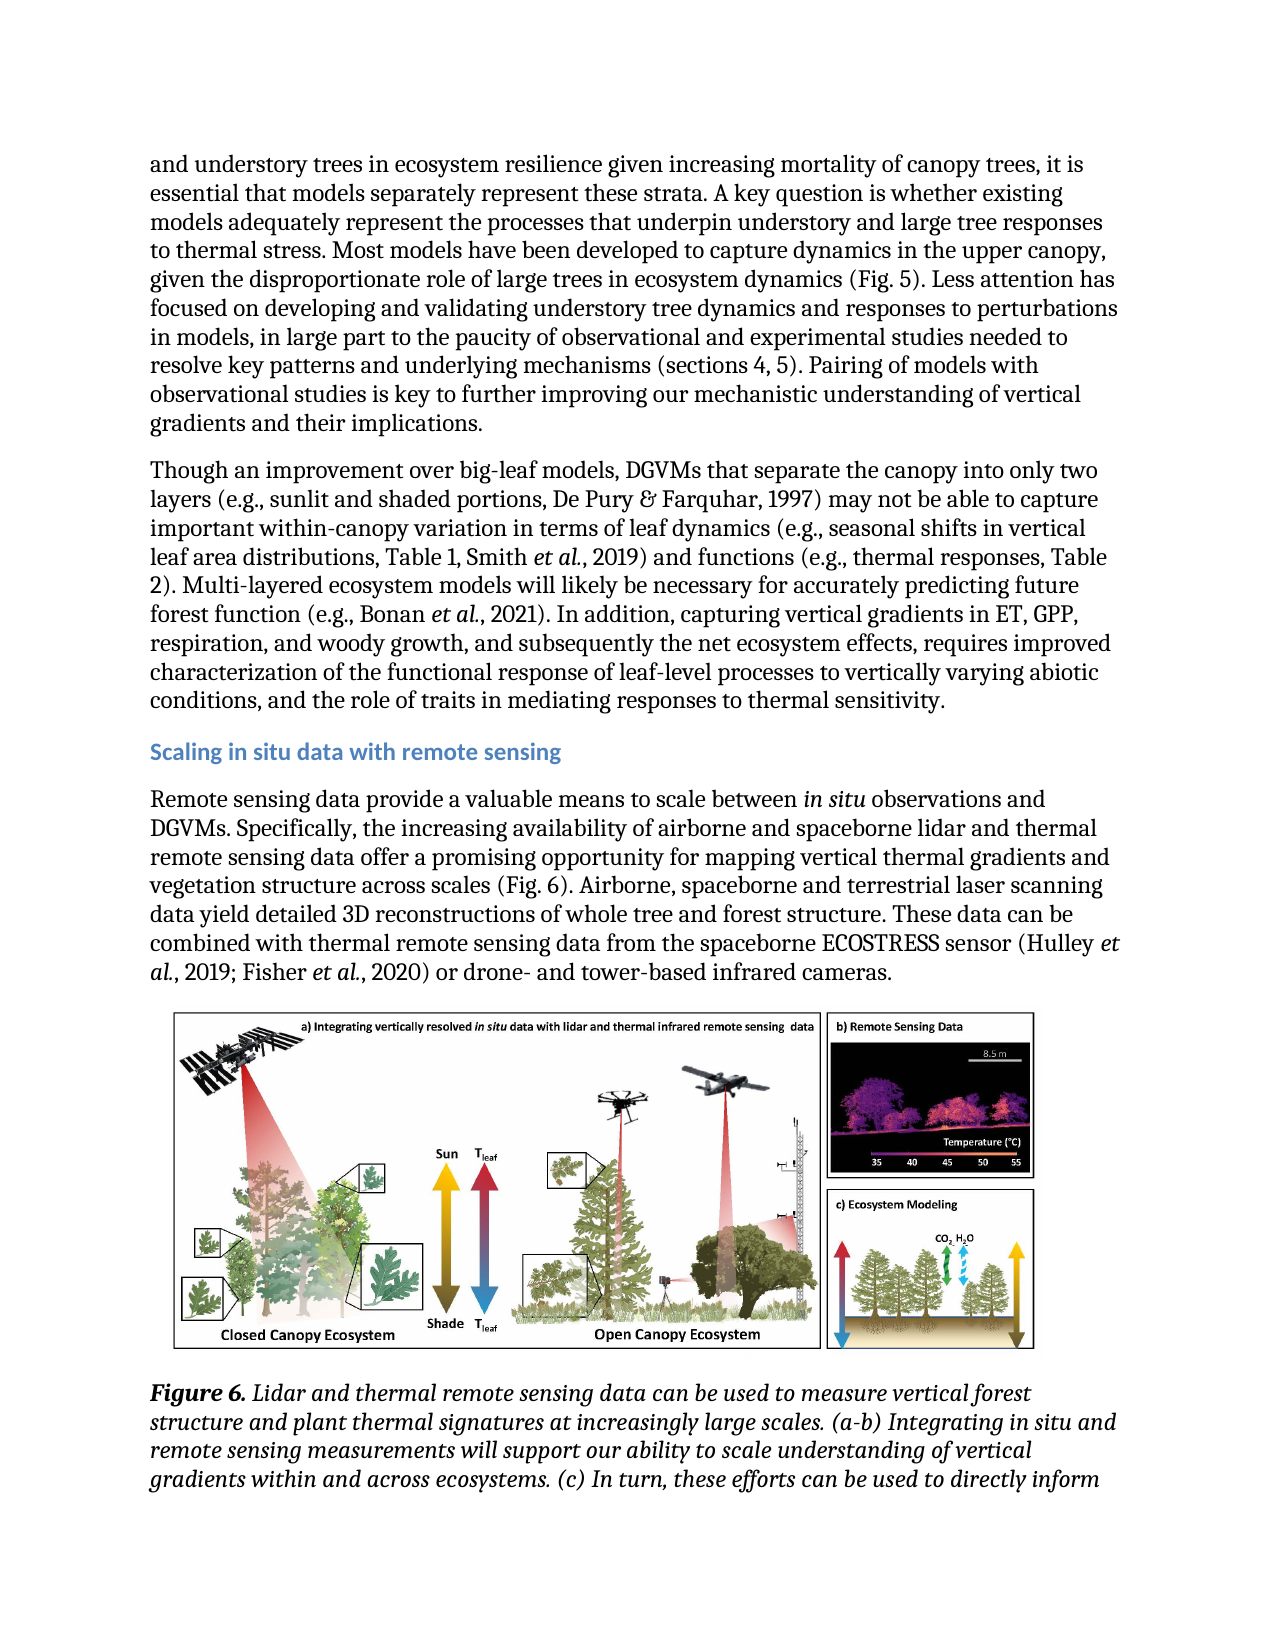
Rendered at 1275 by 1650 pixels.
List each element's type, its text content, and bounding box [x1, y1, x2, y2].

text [150, 1379, 1125, 1494]
text Though an improvement over big-leaf models, DGVMs that separate the canopy into only two layers (e.g., sunlit and shaded portions, De Pury & Farquhar, 1997) may not be able to capture important within-canopy variation in terms of leaf dynamics (e.g., seasonal shifts in vertical leaf area distributions, Table 1, Smith et al., 2019) and functions (e.g., thermal responses, Table 2). Multi-layered ecosystem models will likely be necessary for accurately predicting future forest function (e.g., Bonan et al., 2021). In addition, capturing vertical gradients in ET, GPP, respiration, and woody growth, and subsequently the net ecosystem effects, requires improved characterization of the functional response of leaf-level processes to vertically varying abiotic conditions, and the role of traits in mediating responses to thermal sensitivity. [150, 456, 1125, 715]
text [150, 150, 1125, 437]
picture [168, 1005, 1044, 1358]
text Remote sensing data provide a valuable means to scale between in situ observations and DGVMs. Specifically, the increasing availability of airborne and spaceborne lidar and thermal remote sensing data offer a promising opportunity for mapping vertical thermal gradients and vegetation structure across scales (Fig. 6). Airborne, spaceborne and terrestrial laser scanning data yield detailed 3D reconstructions of whole tree and forest structure. These data can be combined with thermal remote sensing data from the spaceborne ECOSTRESS sensor (Hulley et al., 2019; Fisher et al., 2020) or drone- and tower-based infrared cameras. [150, 785, 1125, 986]
subtitle Scaling in situ data with remote sensing [150, 736, 1125, 766]
